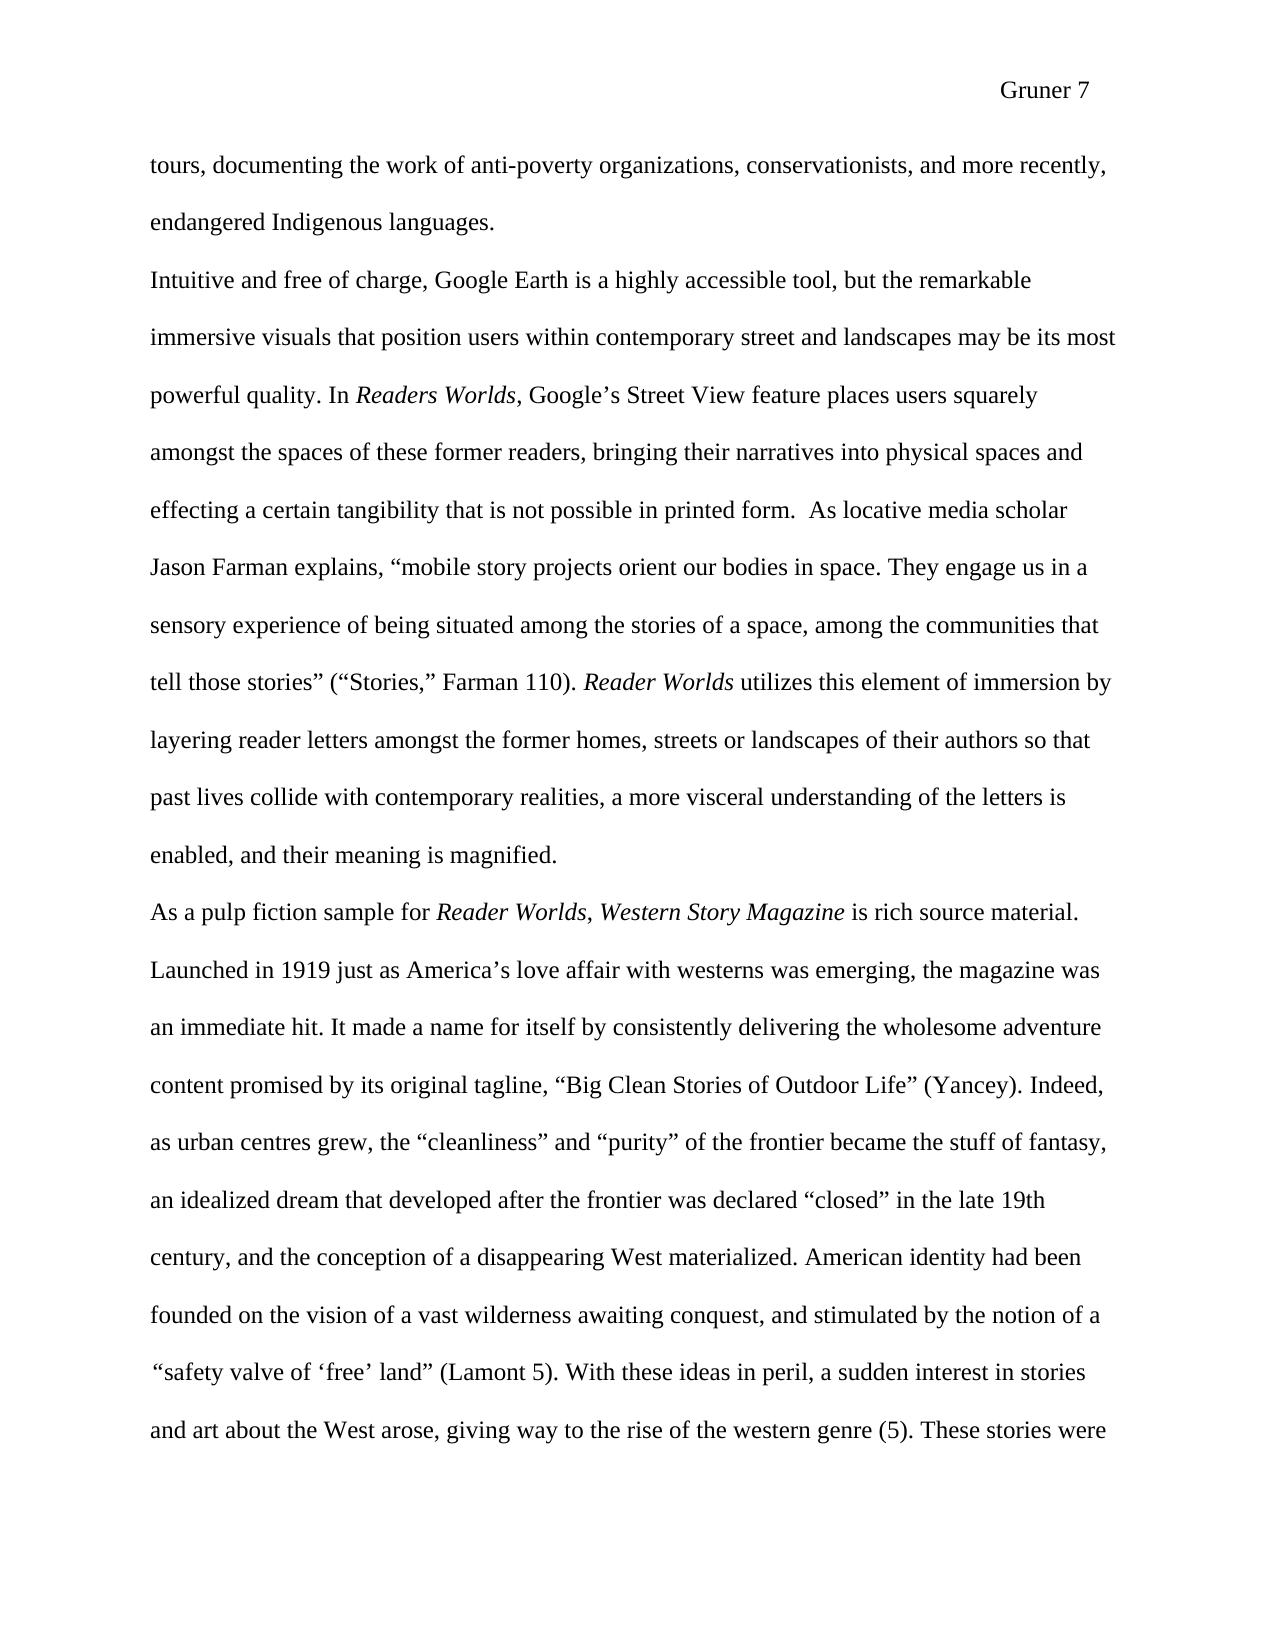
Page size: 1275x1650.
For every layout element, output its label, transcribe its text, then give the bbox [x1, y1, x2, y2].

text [150, 897, 1125, 1444]
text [150, 150, 1125, 236]
text Intuitive and free of charge, Google Earth is a highly accessible tool, but the remarkable immersive visuals that position users within contemporary street and landscapes may be its most powerful quality. In Readers Worlds, Google’s Street View feature places users squarely amongst the spaces of these former readers, bringing their narratives into physical spaces and effecting a certain tangibility that is not possible in printed form. As locative media scholar Jason Farman explains, “mobile story projects orient our bodies in space. They engage us in a sensory experience of being situated among the stories of a space, among the communities that tell those stories” (“Stories,” Farman 110). Reader Worlds utilizes this element of immersion by layering reader letters amongst the former homes, streets or landscapes of their authors so that past lives collide with contemporary realities, a more visceral understanding of the letters is enabled, and their meaning is magnified. [150, 265, 1125, 869]
